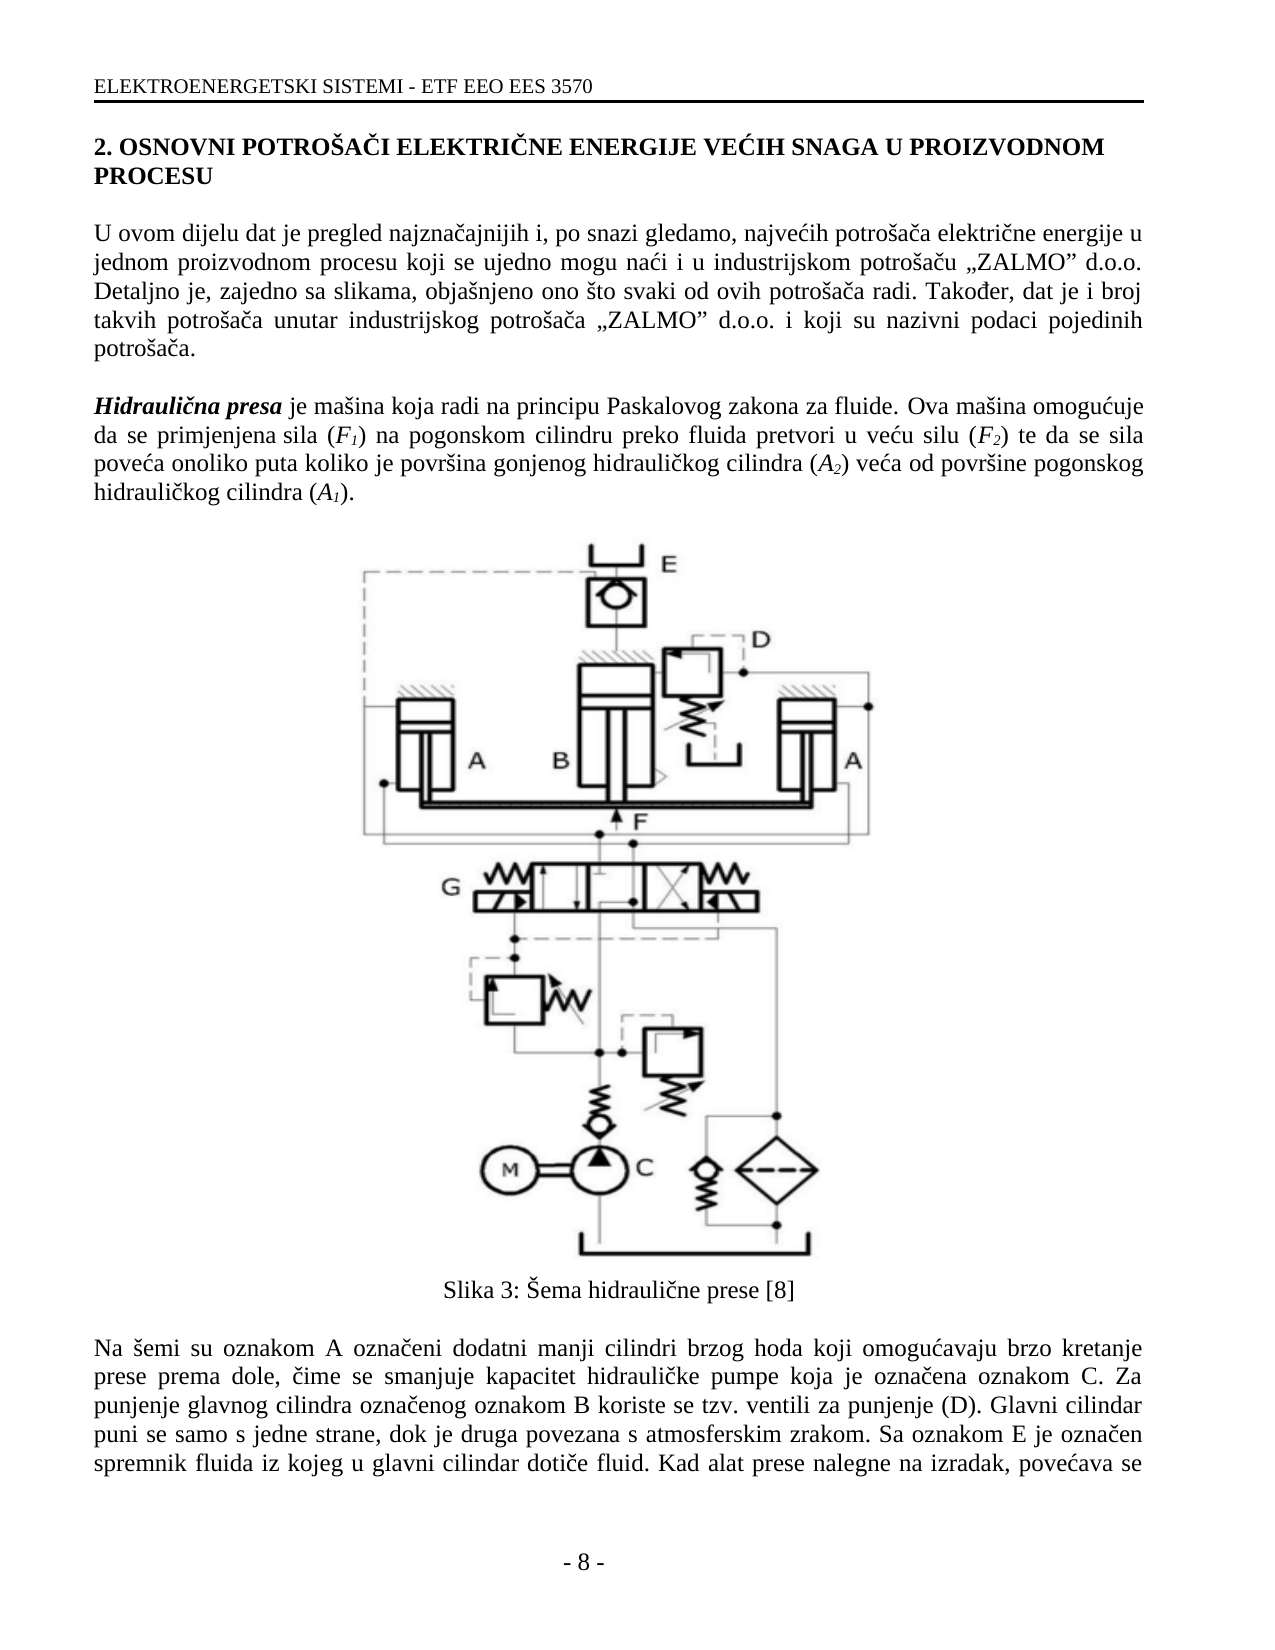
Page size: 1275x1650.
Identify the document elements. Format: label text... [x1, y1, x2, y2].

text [94, 1333, 1144, 1476]
text Slika 3: Šema hidraulične prese [8] [94, 1275, 1144, 1304]
text 2. OSNOVNI POTROŠAČI ELEKTRIČNE ENERGIJE VEĆIH SNAGA U PROIZVODNOM PROCESU [94, 132, 1144, 190]
picture [253, 534, 984, 1261]
text U ovom dijelu dat je pregled najznačajnijih i, po snazi gledamo, najvećih potrošača električne energije u jednom proizvodnom procesu koji se ujedno mogu naći i u industrijskom potrošaču „ZALMO” d.o.o. Detaljno je, zajedno sa slikama, objašnjeno ono što svaki od ovih potrošača radi. Također, dat je i broj takvih potrošača unutar industrijskog potrošača „ZALMO” d.o.o. i koji su nazivni podaci pojedinih potrošača. [94, 218, 1144, 362]
text Hidraulična presa je mašina koja radi na principu Paskalovog zakona za fluide. Ova mašina omogućuje da se primjenjena sila (F1) na pogonskom cilindru preko fluida pretvori u veću silu (F2) te da se sila poveća onoliko puta koliko je površina gonjenog hidrauličkog cilindra (A2) veća od površine pogonskog hidrauličkog cilindra (A1). [94, 391, 1144, 506]
